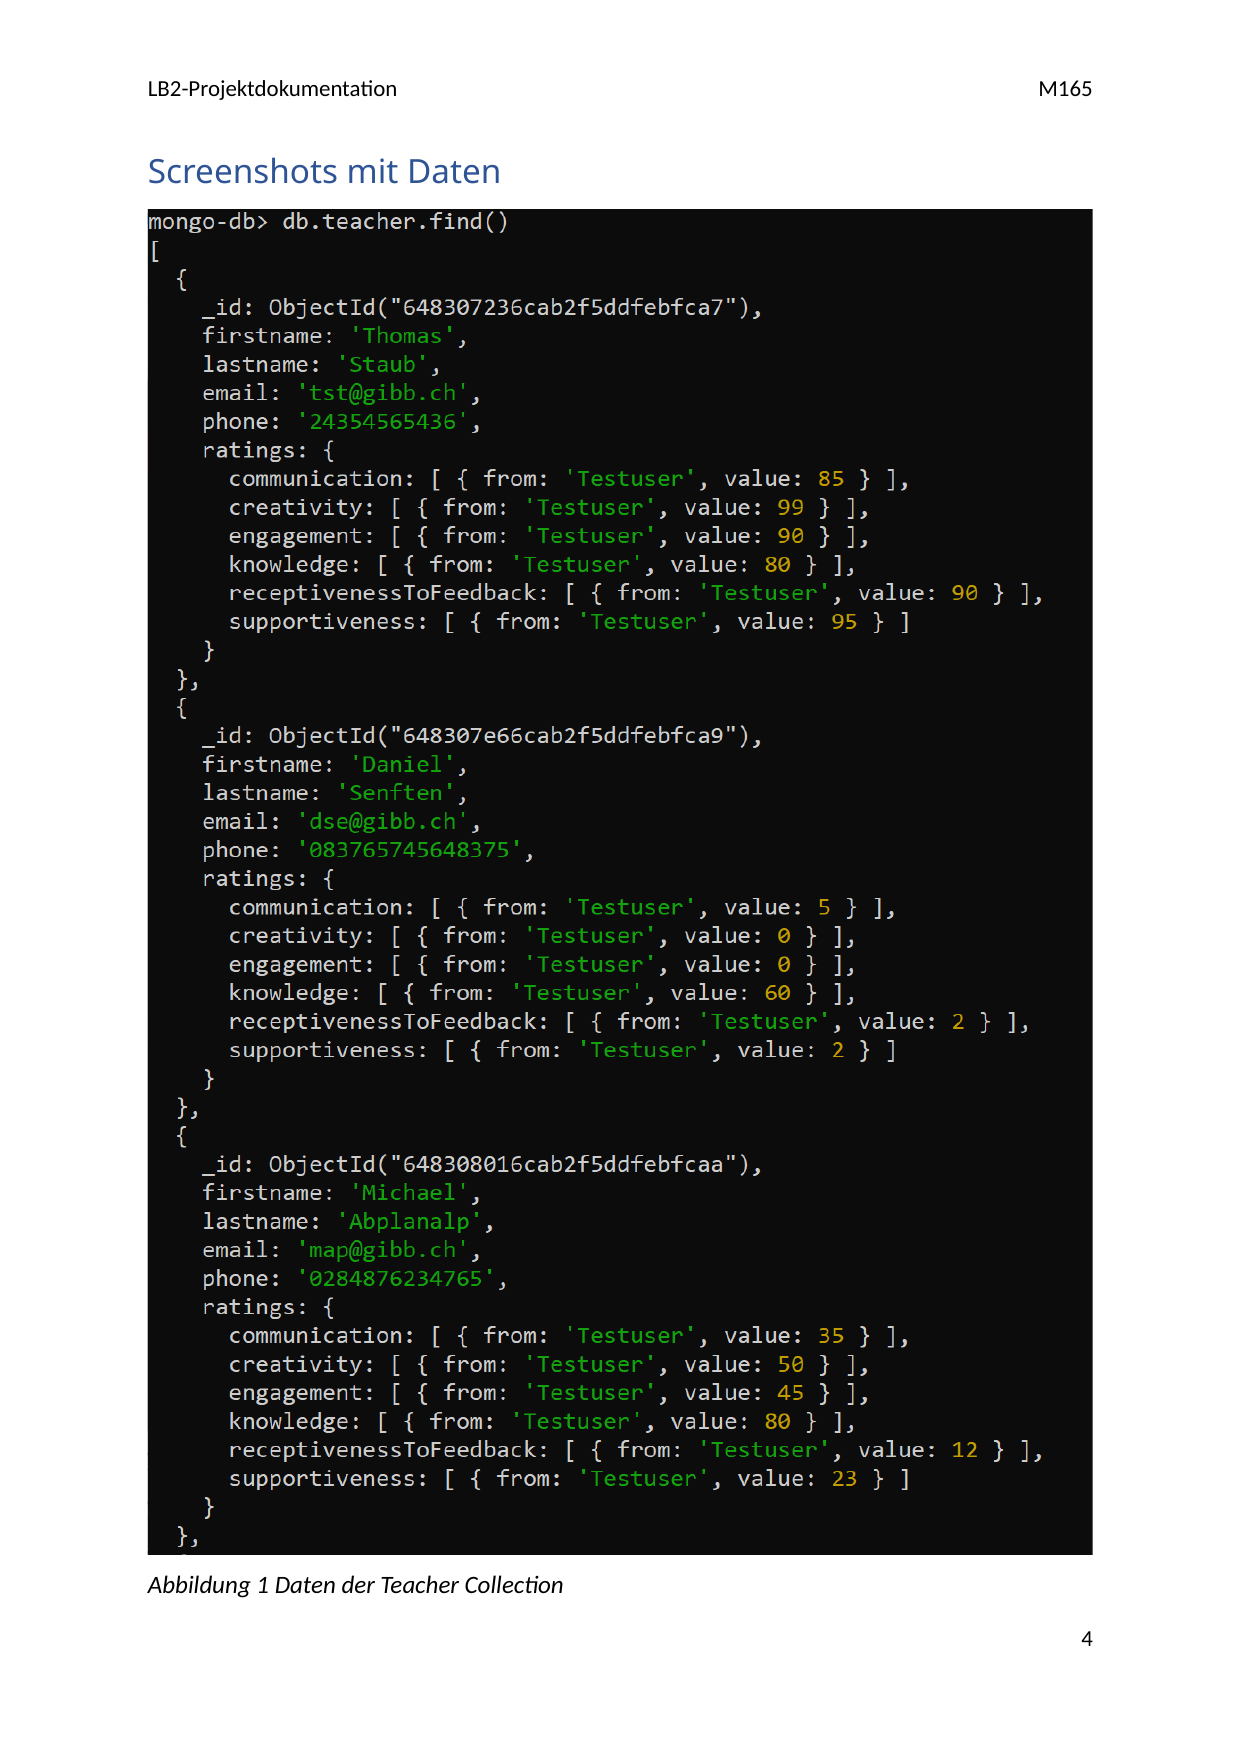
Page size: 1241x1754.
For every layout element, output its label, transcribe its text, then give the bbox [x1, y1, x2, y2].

picture [147, 209, 1093, 1555]
subtitle Screenshots mit Daten [148, 148, 1093, 193]
